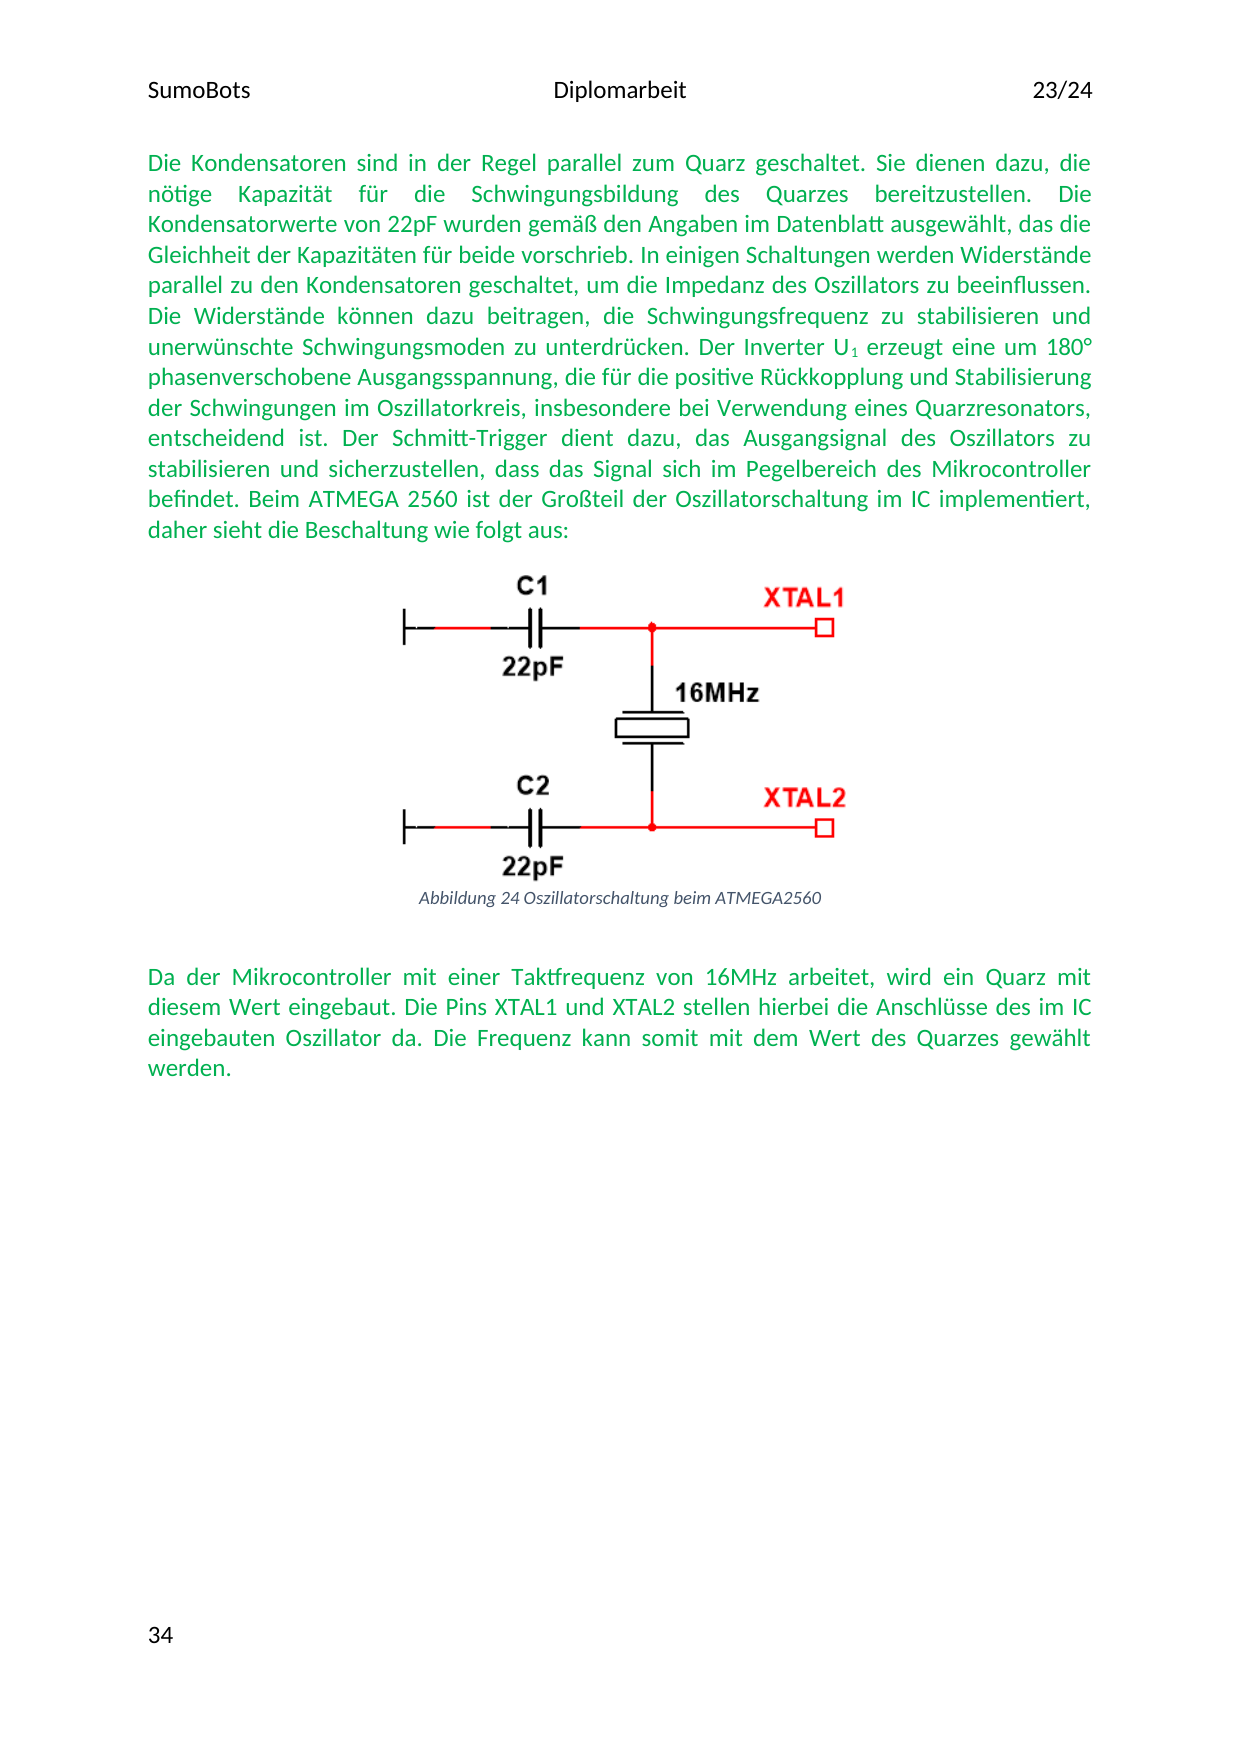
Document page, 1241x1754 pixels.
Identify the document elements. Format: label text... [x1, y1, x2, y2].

picture [354, 575, 886, 887]
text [148, 148, 1093, 544]
text Da der Mikrocontroller mit einer Taktfrequenz von 16MHz arbeitet, wird ein Quarz mit diesem Wert eingebaut. Die Pins XTAL1 und XTAL2 stellen hierbei die Anschlüsse des im IC eingebauten Oszillator da. Die Frequenz kann somit mit dem Wert des Quarzes gewählt werden. [148, 961, 1093, 1083]
